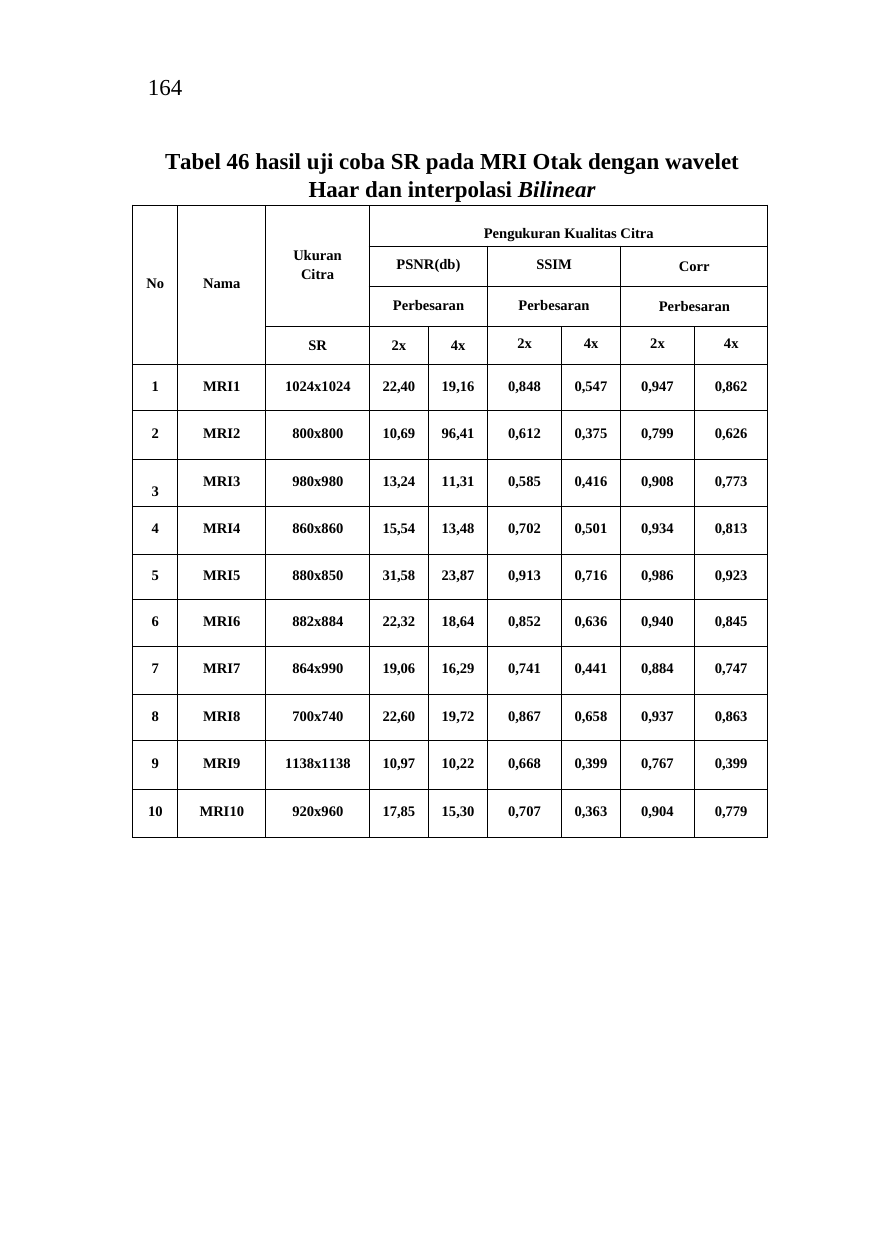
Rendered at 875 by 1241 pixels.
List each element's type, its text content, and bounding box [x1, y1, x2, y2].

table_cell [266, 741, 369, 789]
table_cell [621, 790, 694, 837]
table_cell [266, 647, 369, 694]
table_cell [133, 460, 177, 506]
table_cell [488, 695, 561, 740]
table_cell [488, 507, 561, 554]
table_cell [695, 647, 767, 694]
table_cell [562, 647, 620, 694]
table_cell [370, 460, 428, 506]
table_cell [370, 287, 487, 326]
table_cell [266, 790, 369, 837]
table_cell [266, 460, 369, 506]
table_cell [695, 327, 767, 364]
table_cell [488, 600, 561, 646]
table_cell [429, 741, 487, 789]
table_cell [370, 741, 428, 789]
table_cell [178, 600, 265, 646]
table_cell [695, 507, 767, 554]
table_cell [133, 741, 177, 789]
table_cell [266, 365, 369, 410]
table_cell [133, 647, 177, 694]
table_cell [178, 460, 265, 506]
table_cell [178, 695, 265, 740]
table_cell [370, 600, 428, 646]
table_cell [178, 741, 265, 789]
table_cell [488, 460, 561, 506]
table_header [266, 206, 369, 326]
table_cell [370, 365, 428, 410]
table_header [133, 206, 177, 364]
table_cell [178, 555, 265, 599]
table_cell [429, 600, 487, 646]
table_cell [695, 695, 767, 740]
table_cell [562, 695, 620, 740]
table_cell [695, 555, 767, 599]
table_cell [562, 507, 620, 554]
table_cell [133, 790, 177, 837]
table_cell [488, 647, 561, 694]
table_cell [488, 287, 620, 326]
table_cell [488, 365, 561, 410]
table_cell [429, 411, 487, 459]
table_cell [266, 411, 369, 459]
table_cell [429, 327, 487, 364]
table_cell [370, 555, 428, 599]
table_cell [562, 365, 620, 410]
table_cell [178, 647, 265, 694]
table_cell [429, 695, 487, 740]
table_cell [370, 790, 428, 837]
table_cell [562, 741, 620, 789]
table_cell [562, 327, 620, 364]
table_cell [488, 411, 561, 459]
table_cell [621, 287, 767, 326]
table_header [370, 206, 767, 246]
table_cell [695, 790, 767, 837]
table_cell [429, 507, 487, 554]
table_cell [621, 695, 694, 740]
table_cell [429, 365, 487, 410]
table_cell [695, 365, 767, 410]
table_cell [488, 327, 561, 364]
text Tabel 46 hasil uji coba SR pada MRI Otak dengan wavelet Haar dan interpolasi Bilinear [148, 148, 756, 202]
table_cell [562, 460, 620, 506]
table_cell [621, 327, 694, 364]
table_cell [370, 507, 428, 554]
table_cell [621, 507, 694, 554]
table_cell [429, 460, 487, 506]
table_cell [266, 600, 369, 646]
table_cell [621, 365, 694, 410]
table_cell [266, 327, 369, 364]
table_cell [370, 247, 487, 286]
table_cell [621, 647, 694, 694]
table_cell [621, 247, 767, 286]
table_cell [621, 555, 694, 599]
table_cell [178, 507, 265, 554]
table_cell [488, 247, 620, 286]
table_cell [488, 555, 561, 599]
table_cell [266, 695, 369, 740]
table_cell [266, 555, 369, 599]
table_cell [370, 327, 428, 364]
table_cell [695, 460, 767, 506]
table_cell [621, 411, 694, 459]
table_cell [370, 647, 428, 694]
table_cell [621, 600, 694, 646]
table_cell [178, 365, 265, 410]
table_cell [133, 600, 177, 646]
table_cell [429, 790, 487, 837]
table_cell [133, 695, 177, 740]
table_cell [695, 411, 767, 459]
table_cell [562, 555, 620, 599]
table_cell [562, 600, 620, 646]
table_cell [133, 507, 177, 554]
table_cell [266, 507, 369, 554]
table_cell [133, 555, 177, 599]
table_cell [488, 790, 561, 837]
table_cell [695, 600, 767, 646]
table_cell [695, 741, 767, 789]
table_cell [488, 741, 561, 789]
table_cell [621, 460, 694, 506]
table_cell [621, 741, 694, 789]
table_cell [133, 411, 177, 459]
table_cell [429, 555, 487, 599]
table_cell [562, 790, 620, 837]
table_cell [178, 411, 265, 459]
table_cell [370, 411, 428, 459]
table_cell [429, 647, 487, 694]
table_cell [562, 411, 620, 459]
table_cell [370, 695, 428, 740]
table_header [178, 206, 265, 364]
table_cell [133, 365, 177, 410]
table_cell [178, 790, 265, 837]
